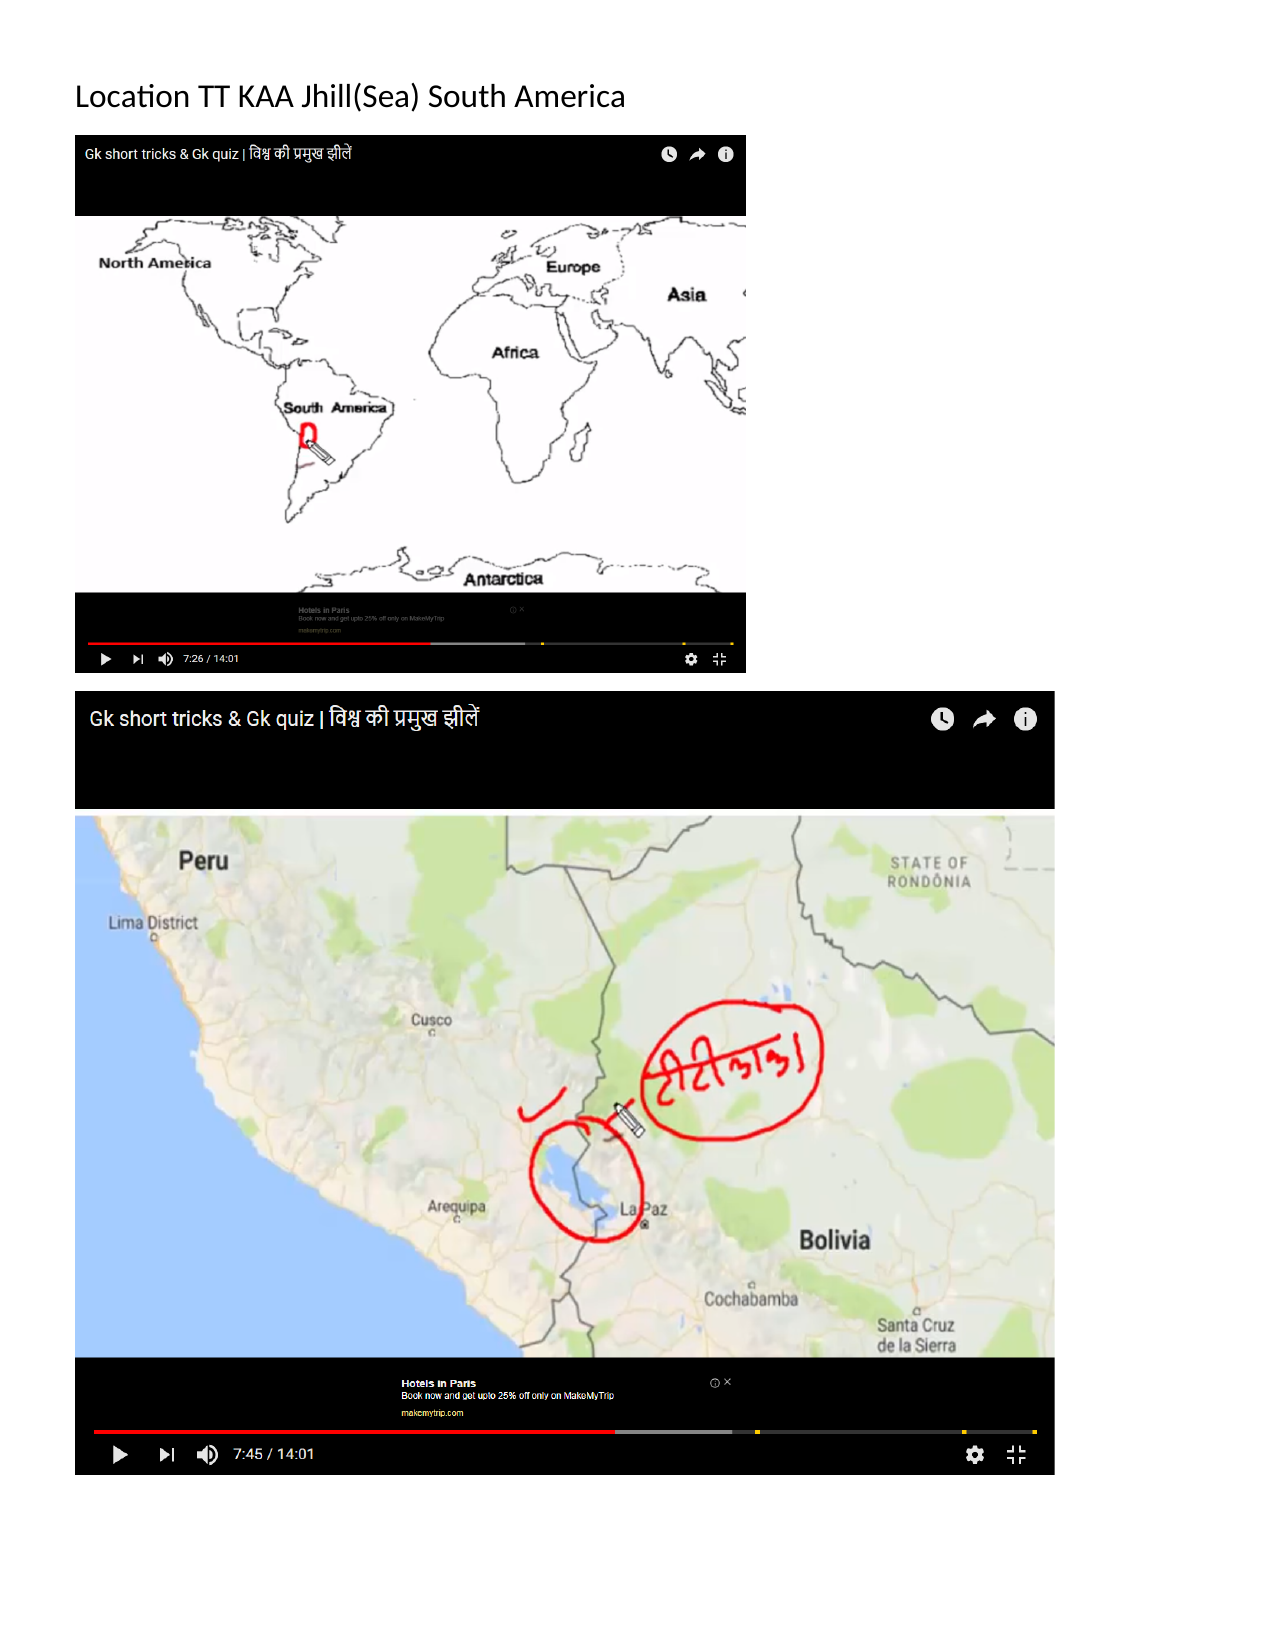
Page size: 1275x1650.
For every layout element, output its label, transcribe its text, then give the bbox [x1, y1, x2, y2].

picture [75, 691, 1055, 1475]
picture [75, 135, 746, 673]
text Location TT KAA Jhill(Sea) South America [75, 75, 1200, 116]
